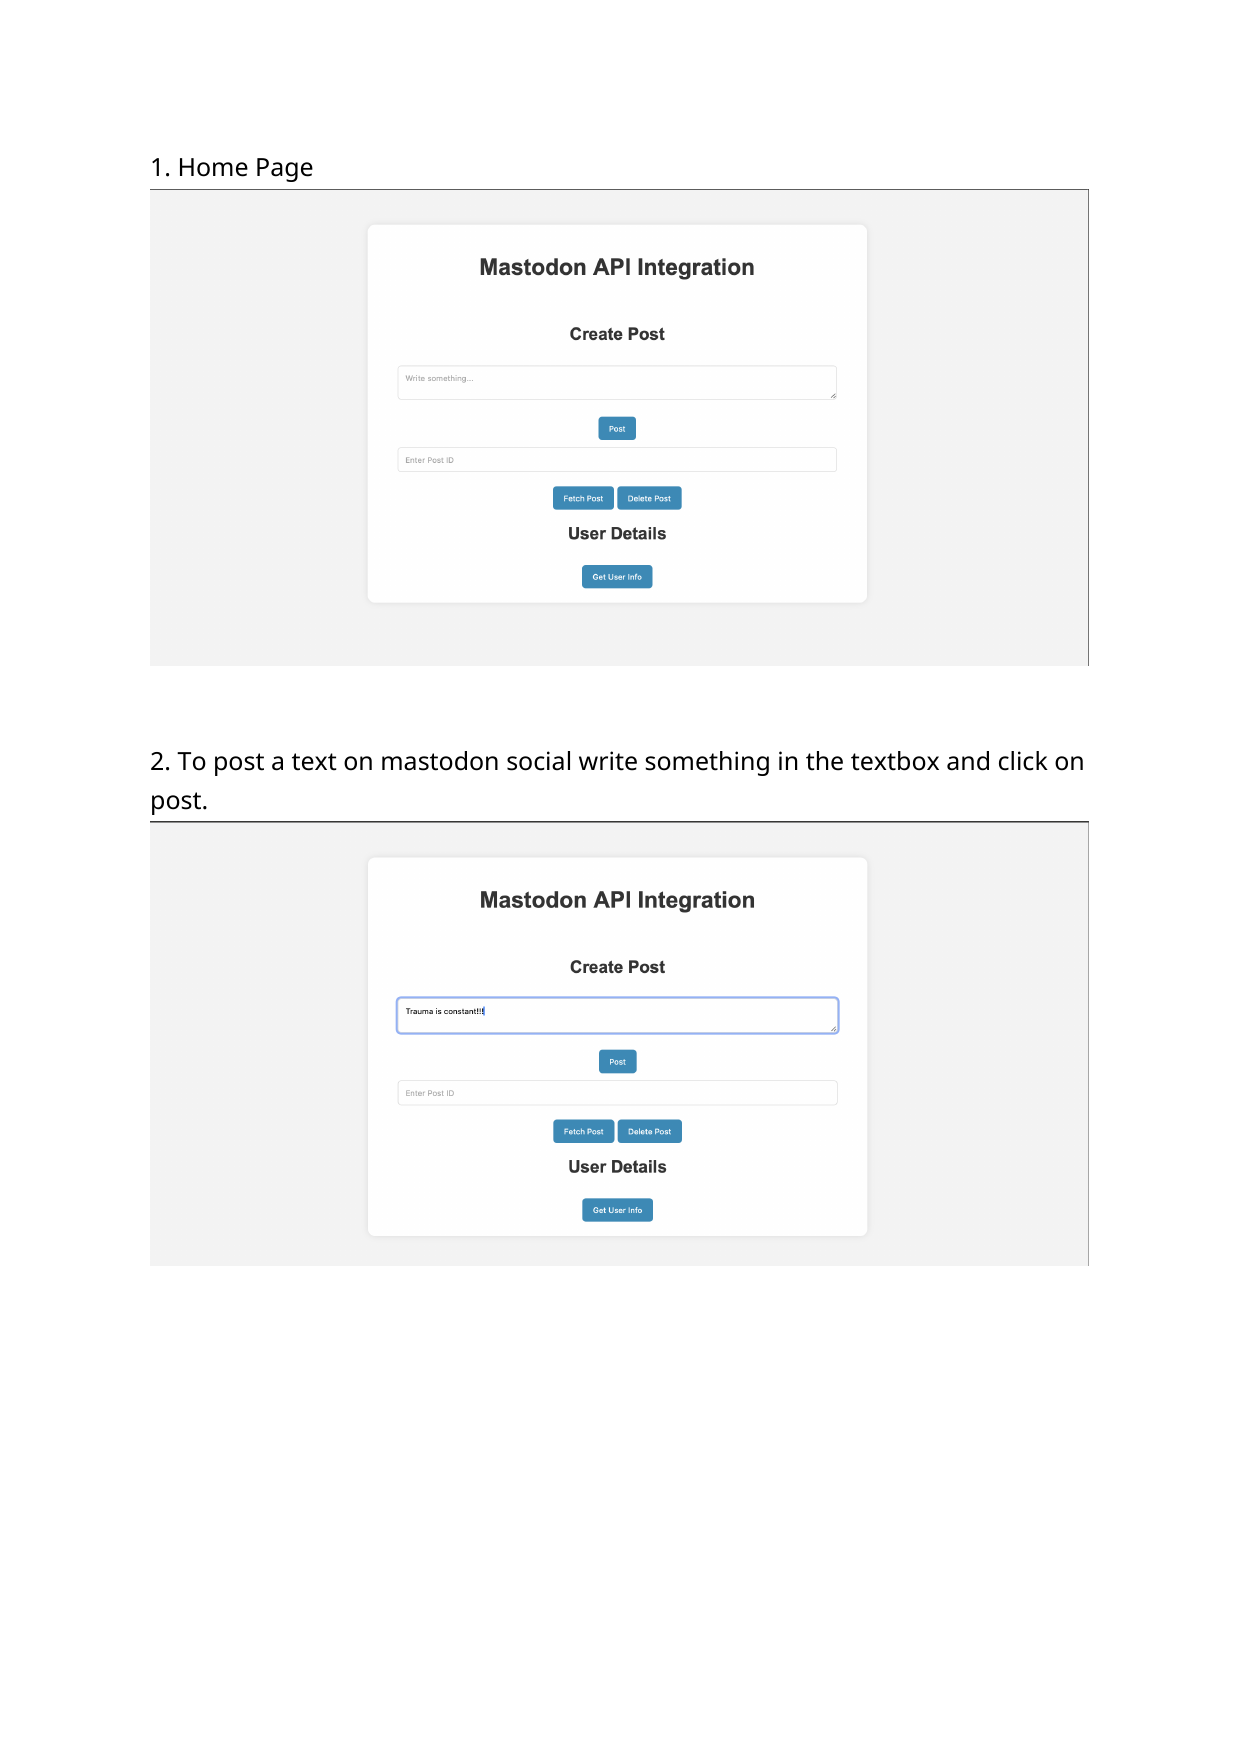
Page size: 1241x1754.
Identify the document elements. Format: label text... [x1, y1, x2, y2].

picture [150, 821, 1089, 1266]
picture [150, 189, 1089, 666]
